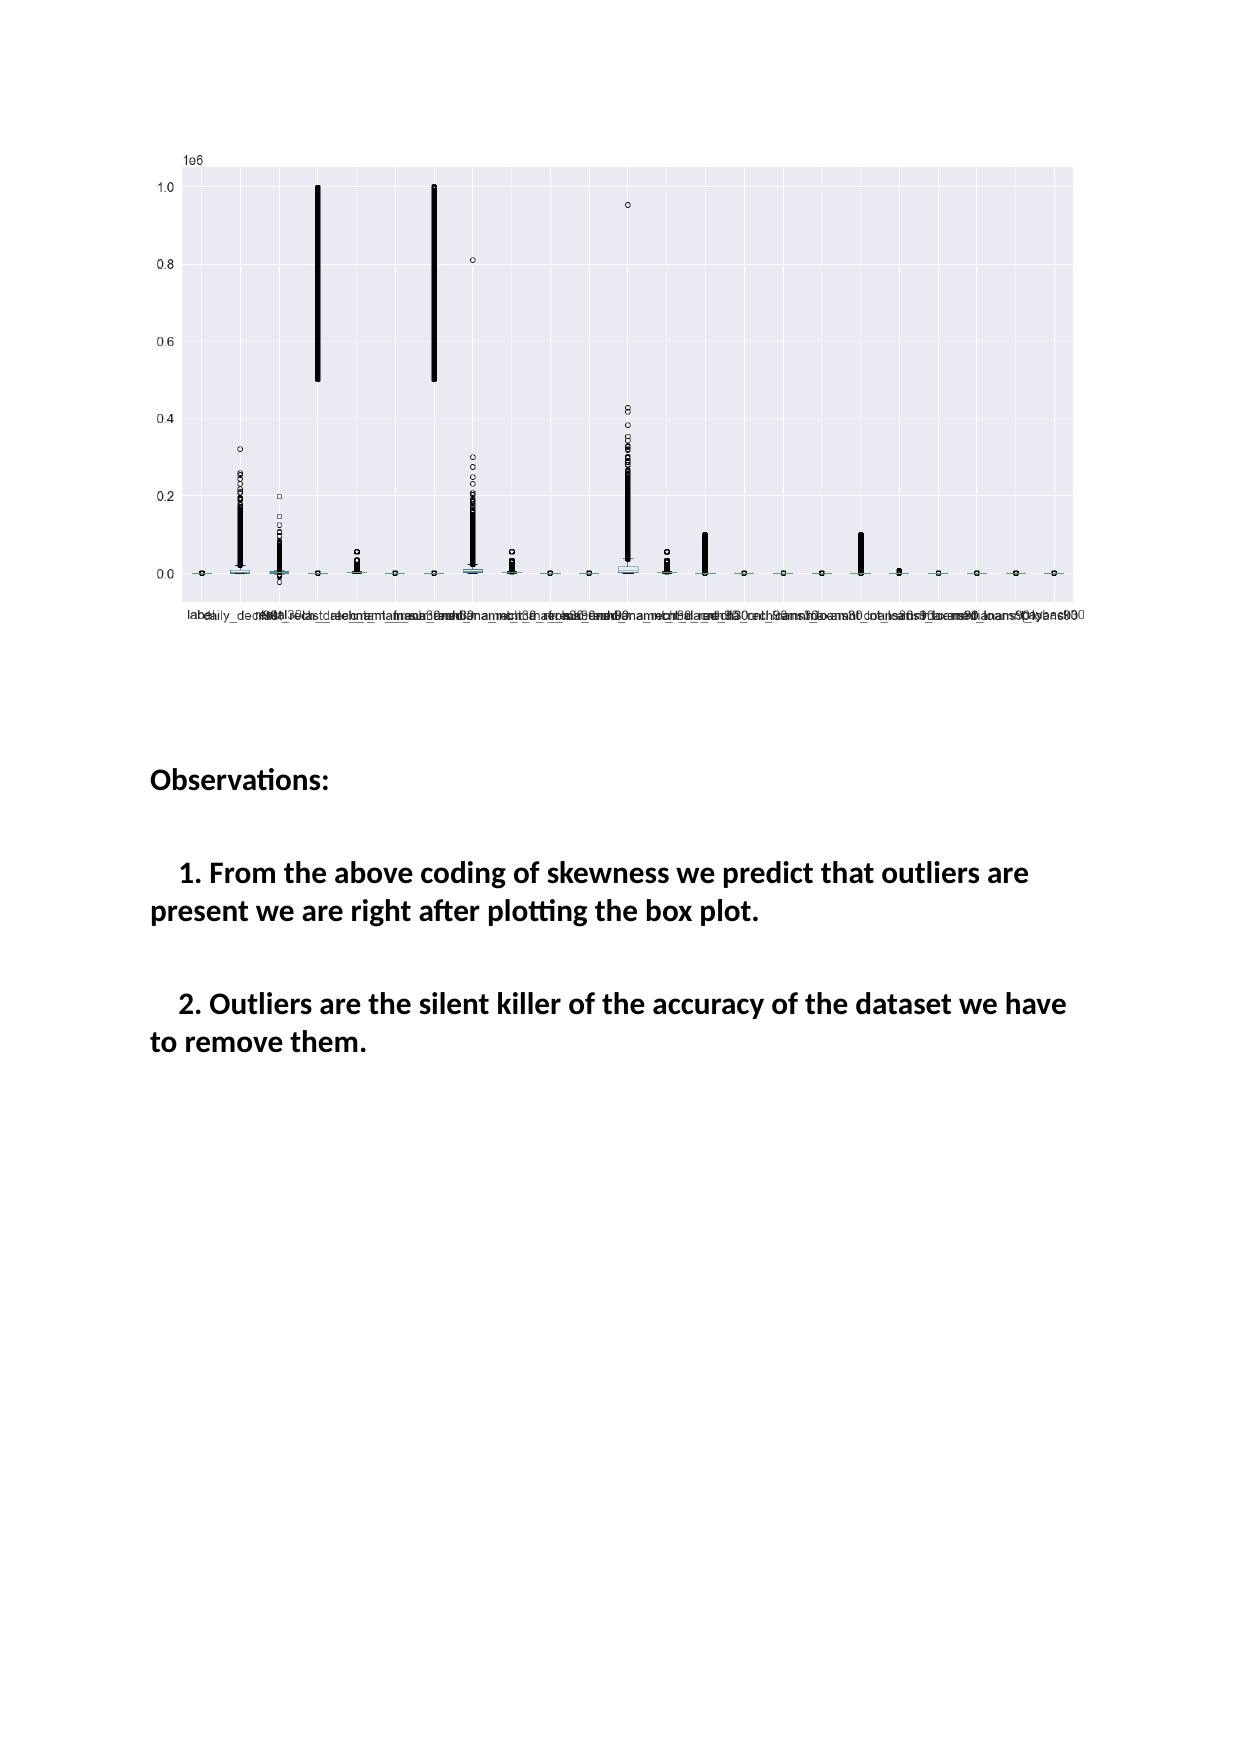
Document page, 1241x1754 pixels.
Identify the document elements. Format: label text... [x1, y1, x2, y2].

text 2. Outliers are the silent killer of the accuracy of the dataset we have to remove them. [150, 984, 1090, 1061]
text Observations: [150, 760, 1090, 798]
text 1. From the above coding of skewness we predict that outliers are present we are right after plotting the box plot. [150, 853, 1090, 929]
picture [150, 150, 1091, 627]
